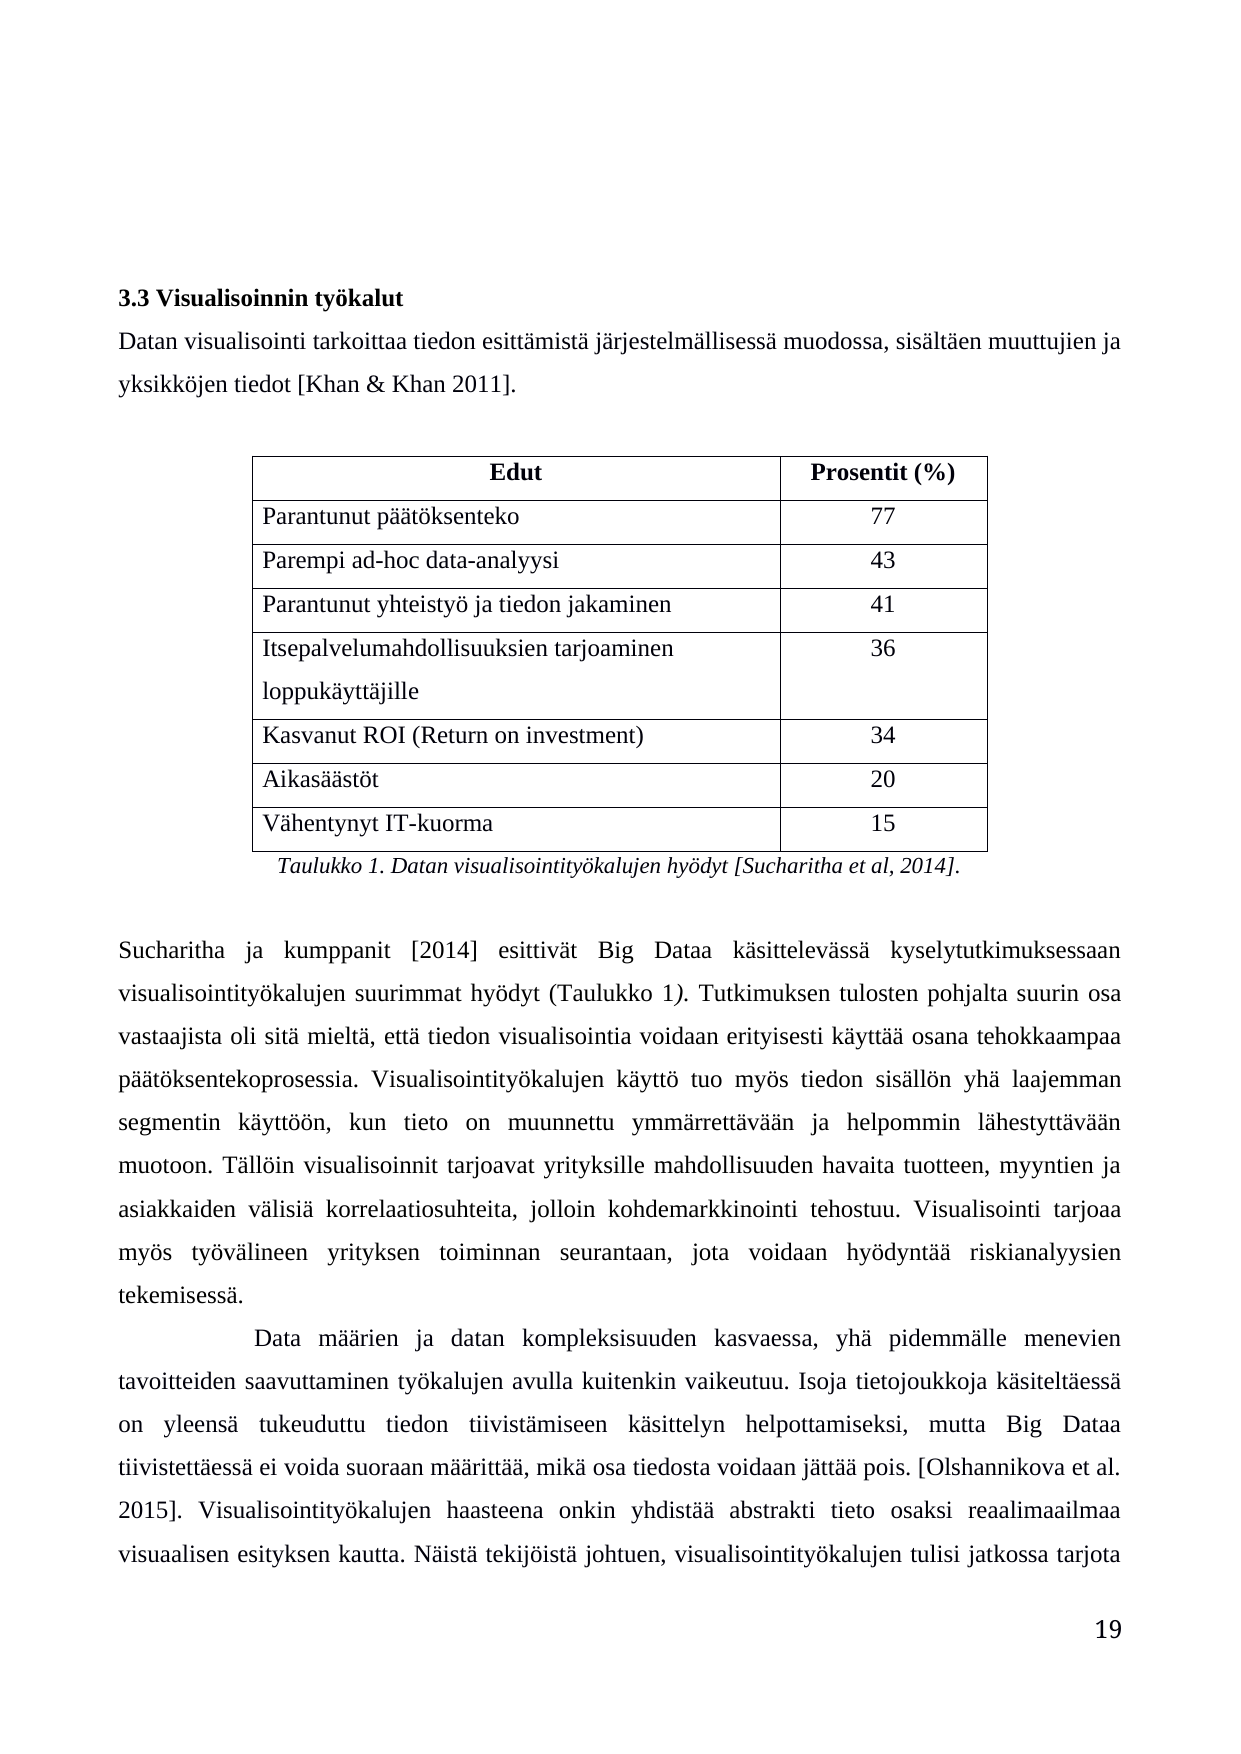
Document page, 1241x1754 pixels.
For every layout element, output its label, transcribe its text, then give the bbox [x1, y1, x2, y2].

table_cell Parempi ad-hoc data-analyysi [253, 545, 780, 588]
table_cell Parantunut yhteistyö ja tiedon jakaminen [253, 589, 780, 632]
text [118, 1323, 1122, 1567]
table_header Prosentit (%) [781, 457, 987, 500]
table_cell 36 [781, 633, 987, 719]
table_header Edut [253, 457, 780, 500]
table_cell Parantunut päätöksenteko [253, 501, 780, 544]
table_cell Aikasäästöt [253, 764, 780, 807]
table_cell 15 [781, 808, 987, 851]
table_cell Vähentynyt IT-kuorma [253, 808, 780, 851]
table_cell 20 [781, 764, 987, 807]
table_cell 41 [781, 589, 987, 632]
table_cell Itsepalvelumahdollisuuksien tarjoaminen loppukäyttäjille [253, 633, 780, 719]
table_cell 34 [781, 720, 987, 763]
table_cell 43 [781, 545, 987, 588]
text Sucharitha ja kumppanit [2014] esittivät Big Dataa käsittelevässä kyselytutkimuksessaan visualisointityökalujen suurimmat hyödyt (Taulukko 1). Tutkimuksen tulosten pohjalta suurin osa vastaajista oli sitä mieltä, että tiedon visualisointia voidaan erityisesti käyttää osana tehokkaampaa päätöksentekoprosessia. Visualisointityökalujen käyttö tuo myös tiedon sisällön yhä laajemman segmentin käyttöön, kun tieto on muunnettu ymmärrettävään ja helpommin lähestyttävään muotoon. Tällöin visualisoinnit tarjoavat yrityksille mahdollisuuden havaita tuotteen, myyntien ja asiakkaiden välisiä korrelaatiosuhteita, jolloin kohdemarkkinointi tehostuu. Visualisointi tarjoaa myös työvälineen yrityksen toiminnan seurantaan, jota voidaan hyödyntää riskianalyysien tekemisessä. [118, 935, 1122, 1309]
text 3.3 Visualisoinnin työkalut [118, 283, 1122, 312]
text Datan visualisointi tarkoittaa tiedon esittämistä järjestelmällisessä muodossa, sisältäen muuttujien ja yksikköjen tiedot [Khan & Khan 2011]. [118, 326, 1122, 398]
text Taulukko 1. Datan visualisointityökalujen hyödyt [Sucharitha et al, 2014]. [118, 852, 1122, 879]
table_cell Kasvanut ROI (Return on investment) [253, 720, 780, 763]
table_cell 77 [781, 501, 987, 544]
